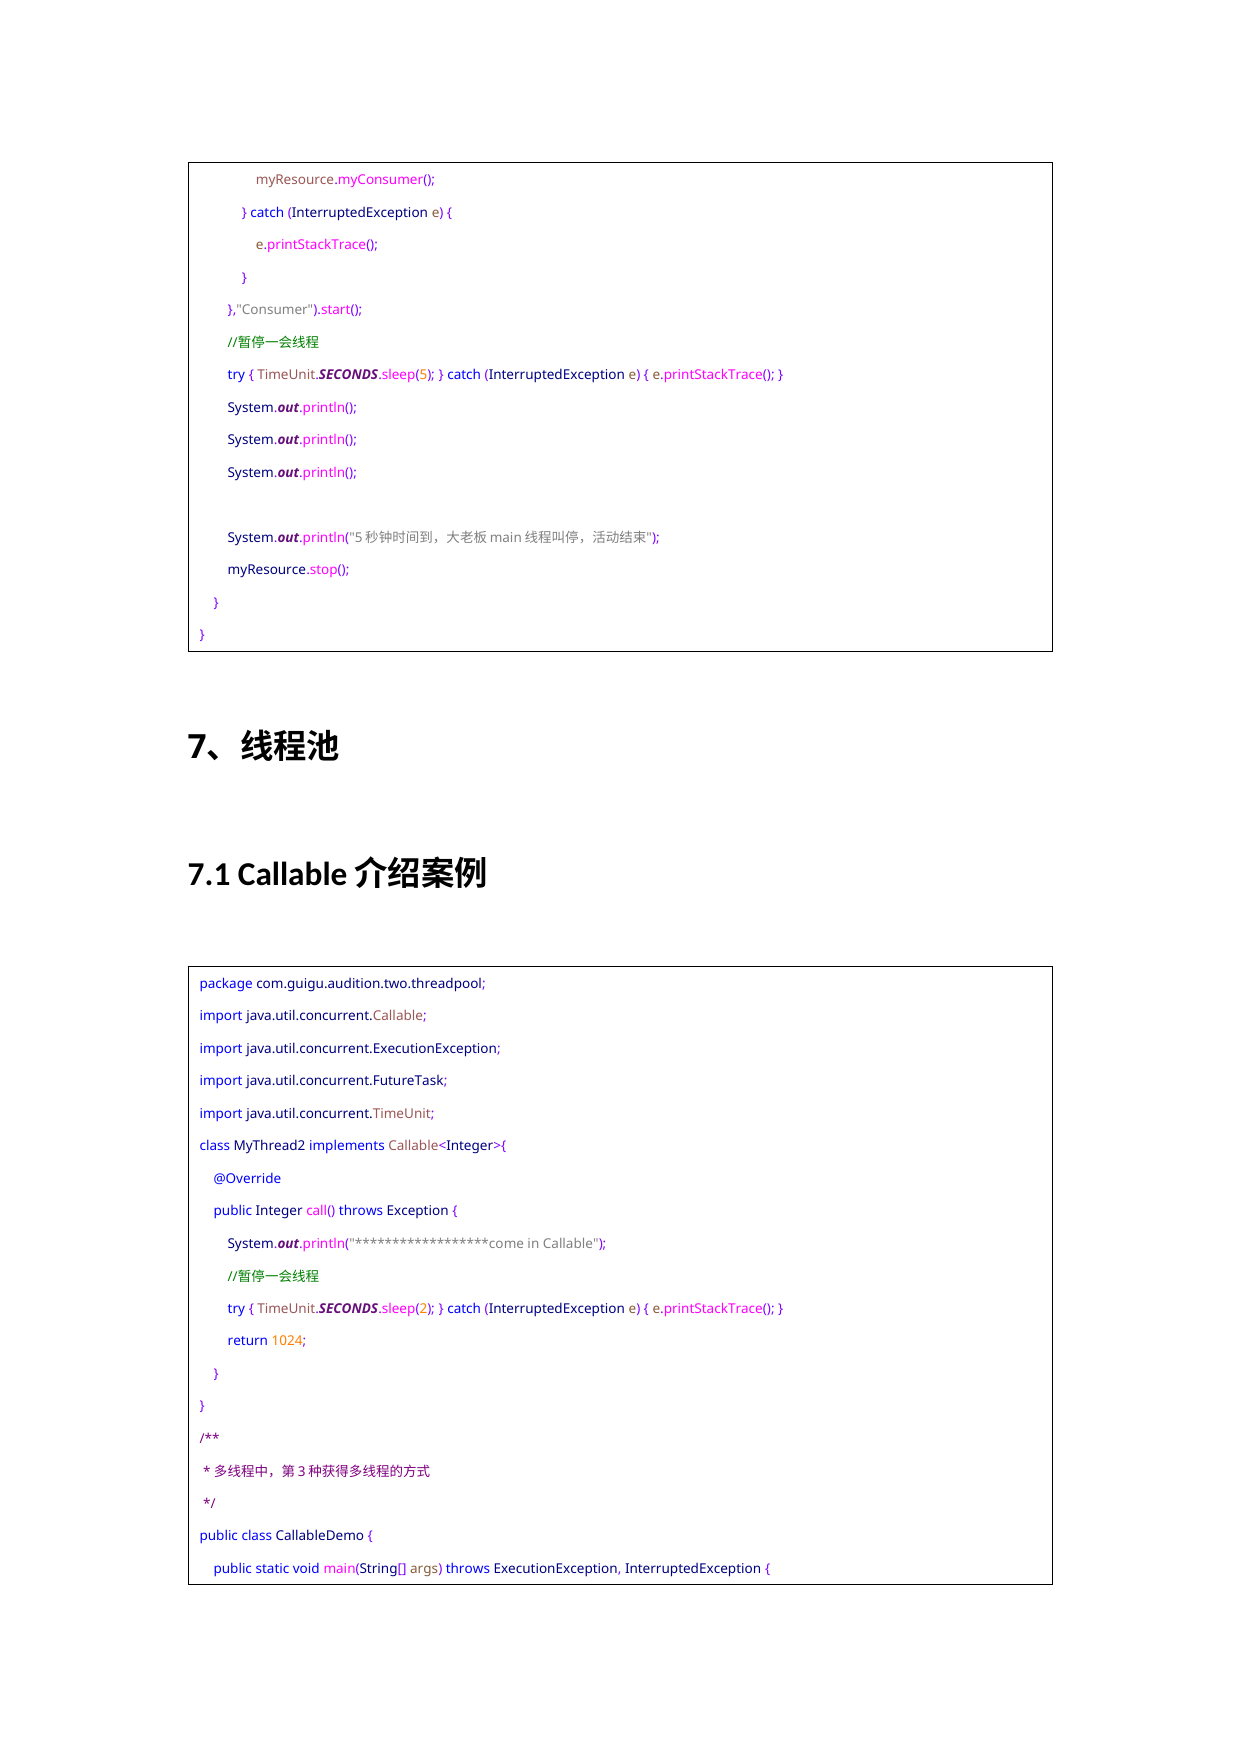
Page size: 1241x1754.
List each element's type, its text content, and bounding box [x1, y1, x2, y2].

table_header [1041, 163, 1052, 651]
subtitle 7.1 Callable介绍案例 [187, 838, 1053, 903]
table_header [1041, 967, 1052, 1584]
subtitle 7、线程池 [187, 711, 1053, 776]
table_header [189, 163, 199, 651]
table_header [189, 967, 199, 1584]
